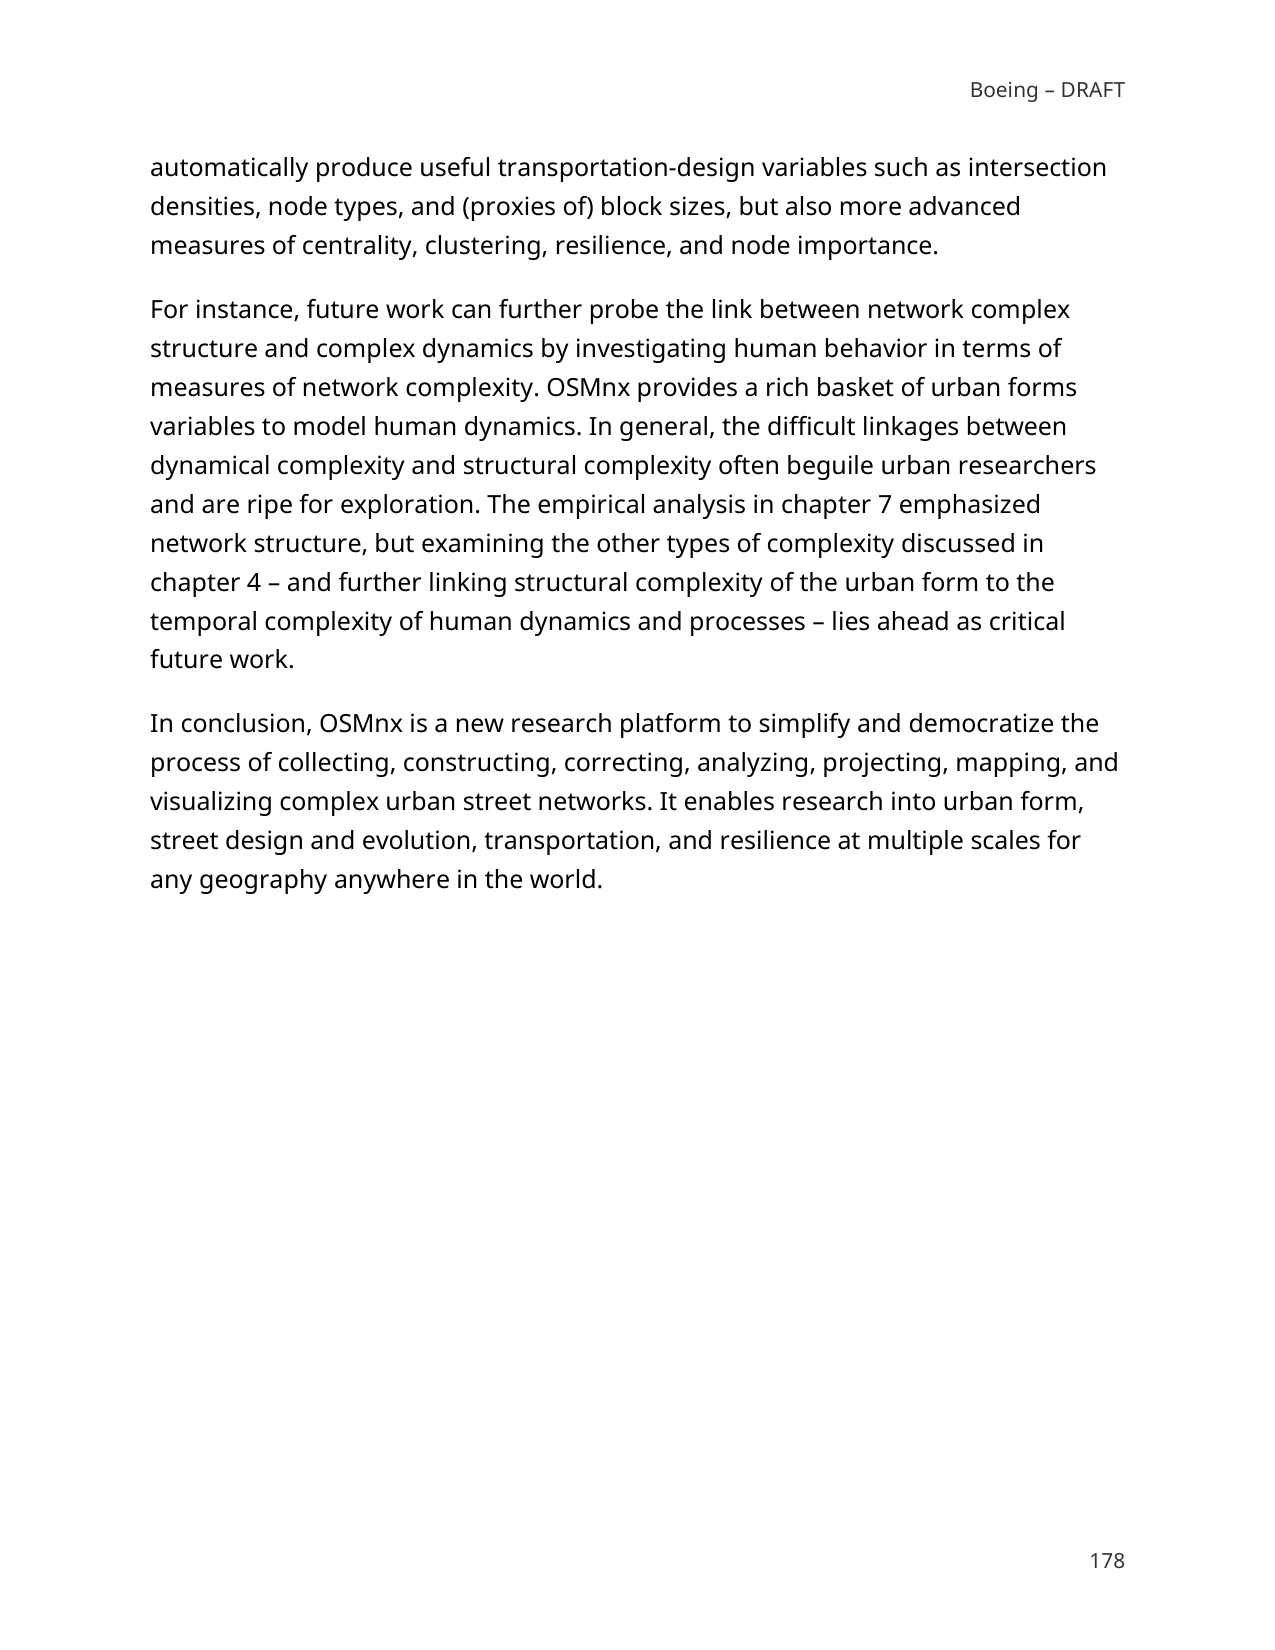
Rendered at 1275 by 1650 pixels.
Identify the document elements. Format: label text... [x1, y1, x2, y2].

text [150, 150, 1125, 262]
text In conclusion, OSMnx is a new research platform to simplify and democratize the process of collecting, constructing, correcting, analyzing, projecting, mapping, and visualizing complex urban street networks. It enables research into urban form, street design and evolution, transportation, and resilience at multiple scales for any geography anywhere in the world. [150, 706, 1125, 896]
text For instance, future work can further probe the link between network complex structure and complex dynamics by investigating human behavior in terms of measures of network complexity. OSMnx provides a rich basket of urban forms variables to model human dynamics. In general, the difficult linkages between dynamical complexity and structural complexity often beguile urban researchers and are ripe for exploration. The empirical analysis in chapter 7 emphasized network structure, but examining the other types of complexity discussed in chapter 4 – and further linking structural complexity of the urban form to the temporal complexity of human dynamics and processes – lies ahead as critical future work. [150, 292, 1125, 676]
